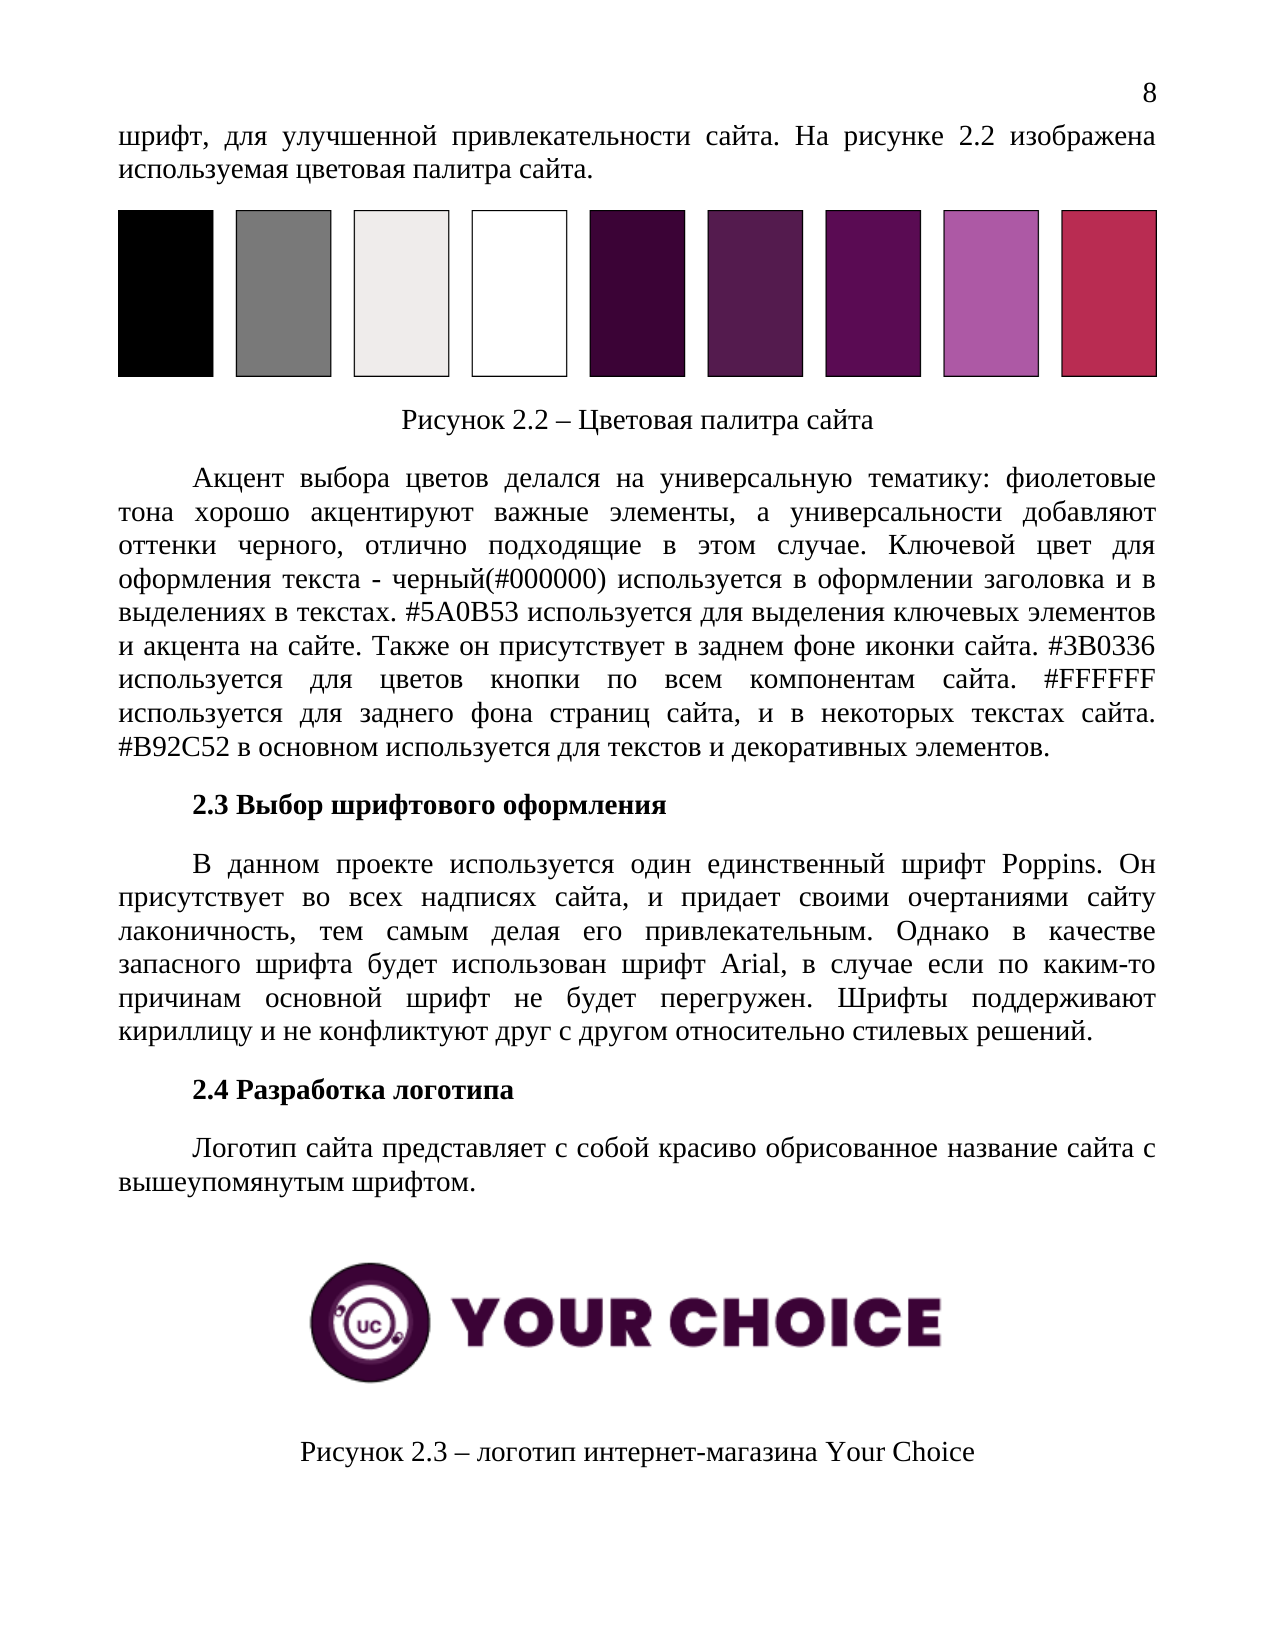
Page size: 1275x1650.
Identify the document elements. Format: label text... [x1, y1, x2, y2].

text 2.3 Выбор шрифтового оформления [192, 787, 1157, 821]
text 2.4 Разработка логотипа [192, 1072, 1157, 1106]
text Рисунок 2.2 – Цветовая палитра сайта [118, 402, 1157, 435]
picture [286, 1235, 989, 1409]
text Логотип сайта представляет с собой красиво обрисованное название сайта с вышеупомянутым шрифтом. [118, 1131, 1157, 1198]
text В данном проекте используется один единственный шрифт Poppins. Он присутствует во всех надписях сайта, и придает своими очертаниями сайту лаконичность, тем самым делая его привлекательным. Однако в качестве запасного шрифта будет использован шрифт Arial, в случае если по каким-то причинам основной шрифт не будет перегружен. Шрифты поддерживают кириллицу и не конфликтуют друг с другом относительно стилевых решений. [118, 846, 1157, 1047]
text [118, 118, 1157, 185]
text Акцент выбора цветов делался на универсальную тематику: фиолетовые тона хорошо акцентируют важные элементы, а универсальности добавляют оттенки черного, отлично подходящие в этом случае. Ключевой цвет для оформления текста - черный(#000000) используется в оформлении заголовка и в выделениях в текстах. #5A0B53 используется для выделения ключевых элементов и акцента на сайте. Также он присутствует в заднем фоне иконки сайта. #3B0336 используется для цветов кнопки по всем компонентам сайта. #FFFFFF используется для заднего фона страниц сайта, и в некоторых текстах сайта. #B92C52 в основном используется для текстов и декоративных элементов. [118, 460, 1157, 762]
picture [118, 210, 1157, 377]
text Рисунок 2.3 – логотип интернет-магазина Your Choice [118, 1434, 1157, 1467]
